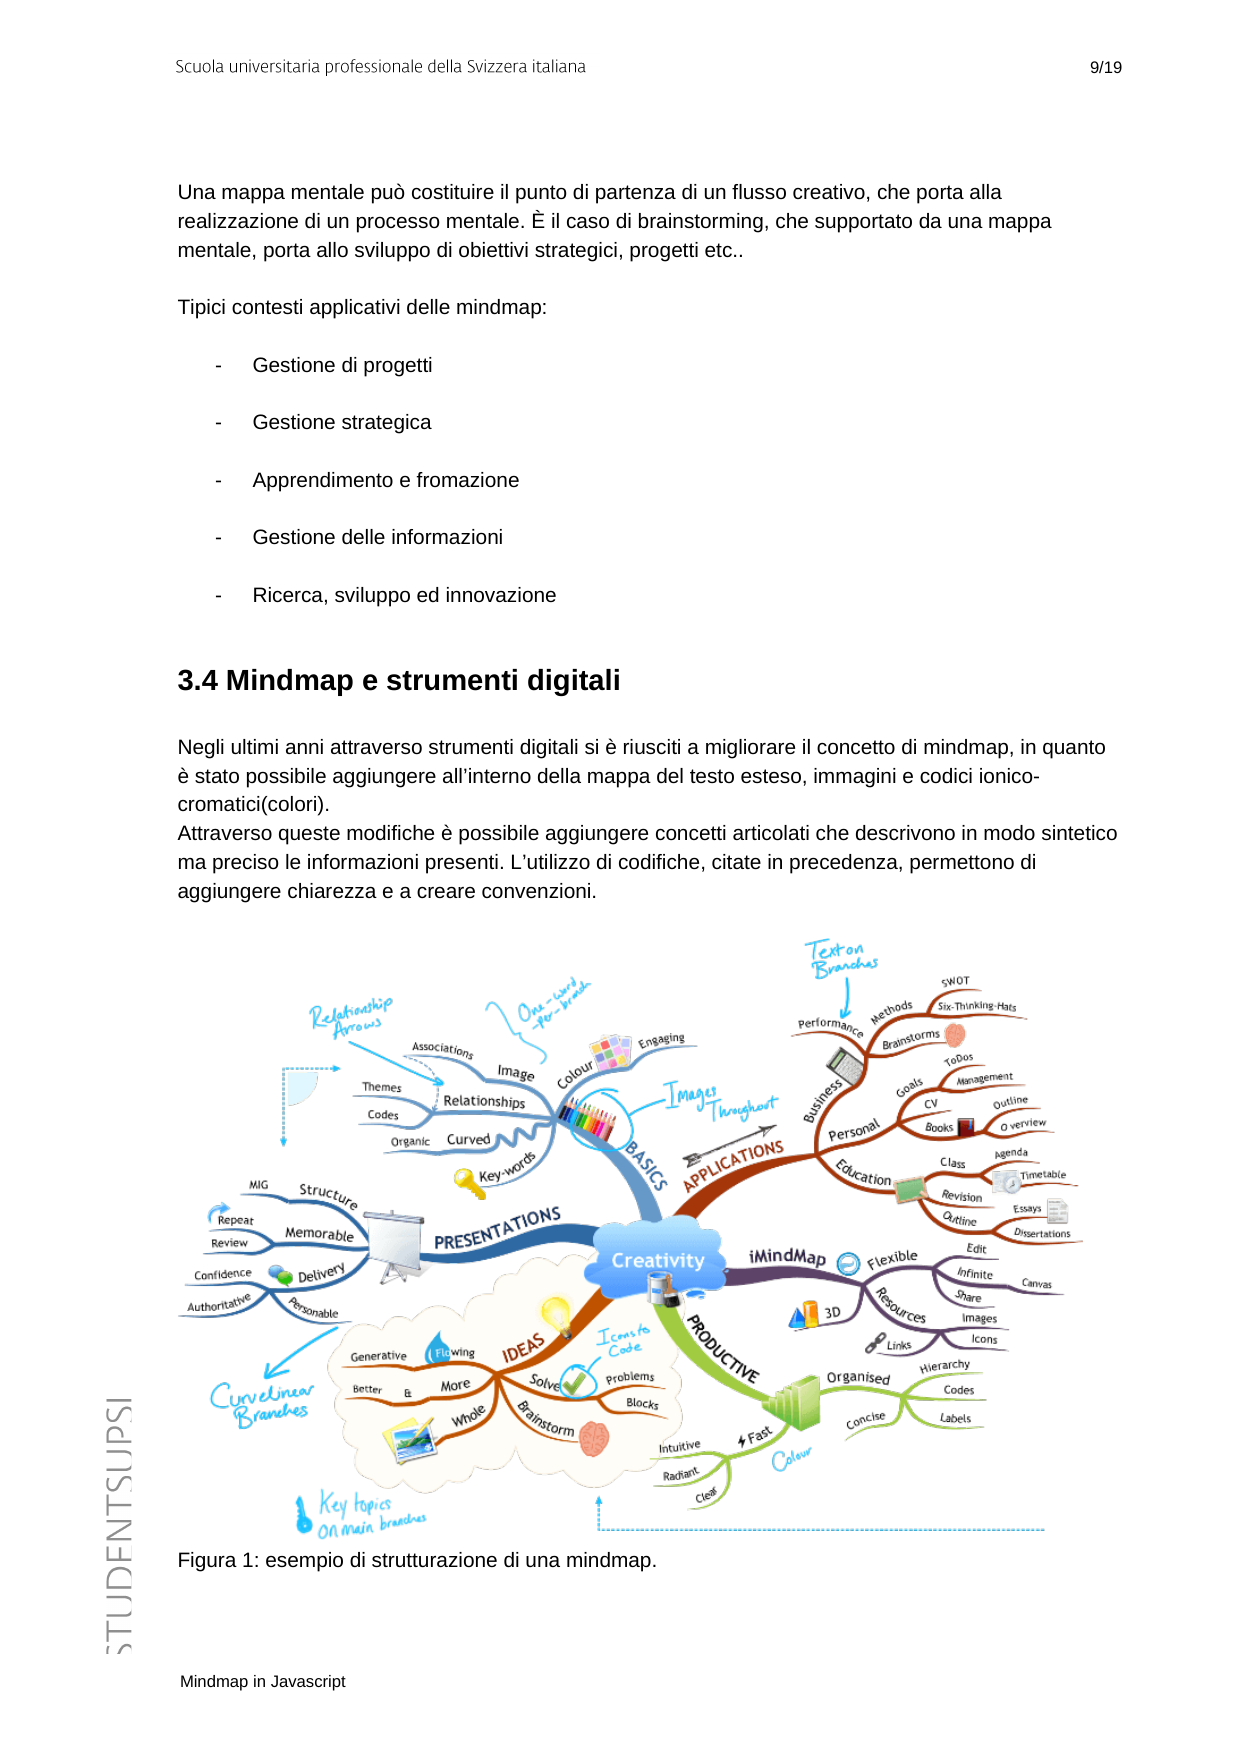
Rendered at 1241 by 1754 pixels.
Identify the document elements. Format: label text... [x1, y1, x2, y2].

picture [106, 1399, 132, 1654]
text Attraverso queste modifiche è possibile aggiungere concetti articolati che descrivono in modo sintetico ma preciso le informazioni presenti. L’utilizzo di codifiche, citate in precedenza, permettono di aggiungere chiarezza e a creare convenzioni. [177, 821, 1122, 902]
text Una mappa mentale può costituire il punto di partenza di un flusso creativo, che porta alla realizzazione di un processo mentale. È il caso di brainstorming, che supportato da una mappa mentale, porta allo sviluppo di obiettivi strategici, progetti etc.. [177, 180, 1122, 262]
list Gestione strategica [215, 410, 1122, 434]
text Tipici contesti applicativi delle mindmap: [177, 295, 1122, 319]
list Gestione delle informazioni [215, 525, 1122, 549]
list Apprendimento e fromazione [215, 468, 1122, 492]
text Negli ultimi anni attraverso strumenti digitali si è riusciti a migliorare il concetto di mindmap, in quanto è stato possibile aggiungere all’interno della mappa del testo esteso, immagini e codici ionico-cromatici(colori). [177, 735, 1122, 816]
text Figura 1: esempio di strutturazione di una mindmap. [177, 1548, 1122, 1572]
picture [177, 938, 1084, 1540]
list Ricerca, sviluppo ed innovazione [215, 583, 1122, 607]
picture [168, 53, 602, 80]
list Gestione di progetti [215, 353, 1122, 377]
text 3.4 Mindmap e strumenti digitali [177, 663, 1122, 697]
